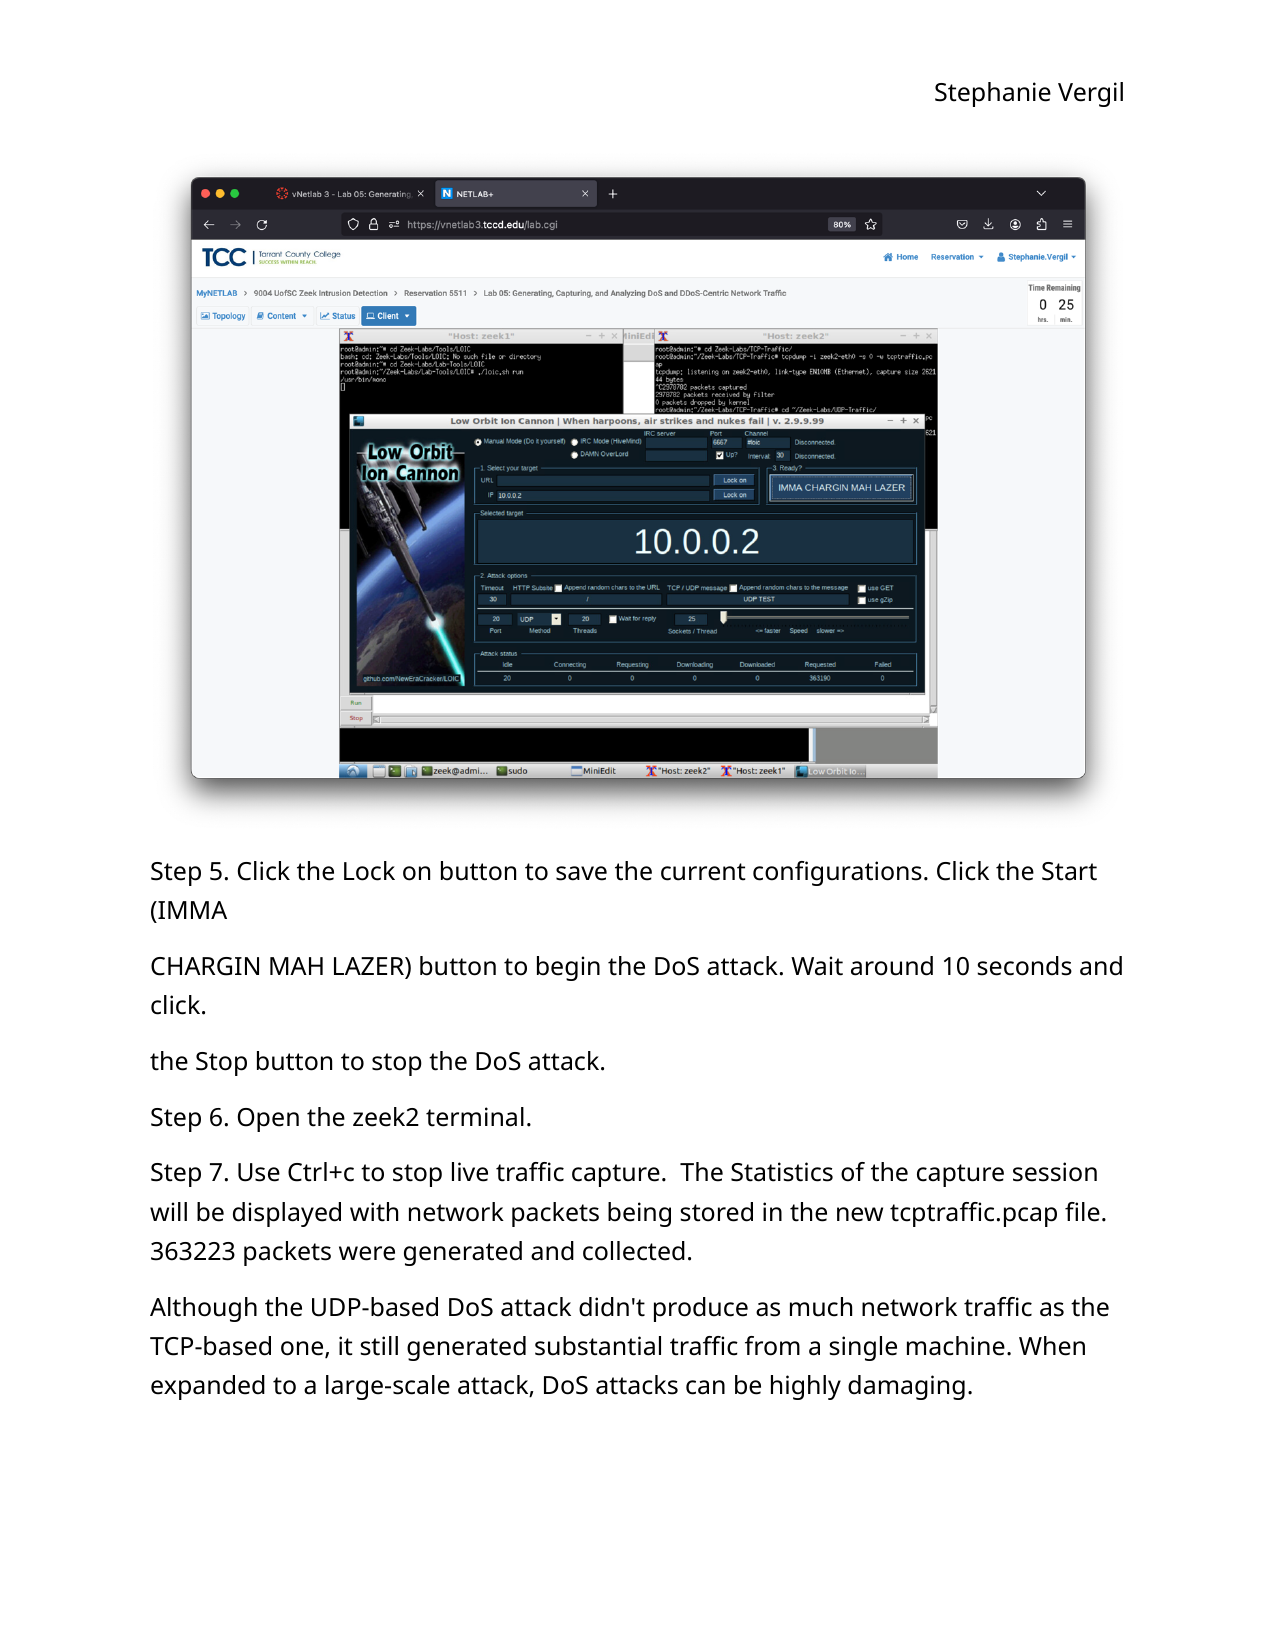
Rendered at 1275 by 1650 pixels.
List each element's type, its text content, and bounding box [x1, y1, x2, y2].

text Step 7. Use Ctrl+c to stop live traffic capture. The Statistics of the capture session will be displayed with network packets being stored in the new tcptraffic.pcap file. 363223 packets were generated and collected. [150, 1155, 1125, 1267]
text Step 6. Open the zeek2 terminal. [150, 1099, 1125, 1133]
text CHARGIN MAH LAZER) button to begin the DoS attack. Wait around 10 seconds and click. [150, 948, 1125, 1022]
picture [150, 150, 1125, 832]
text Although the UDP-based DoS attack didn't produce as much network traffic as the TCP-based one, it still generated substantial traffic from a single machine. When expanded to a large-scale attack, DoS attacks can be highly damaging. [150, 1289, 1125, 1402]
text Step 5. Click the Lock on button to save the current configurations. Click the Start (IMMA [150, 853, 1125, 927]
text the Stop button to stop the DoS attack. [150, 1043, 1125, 1077]
